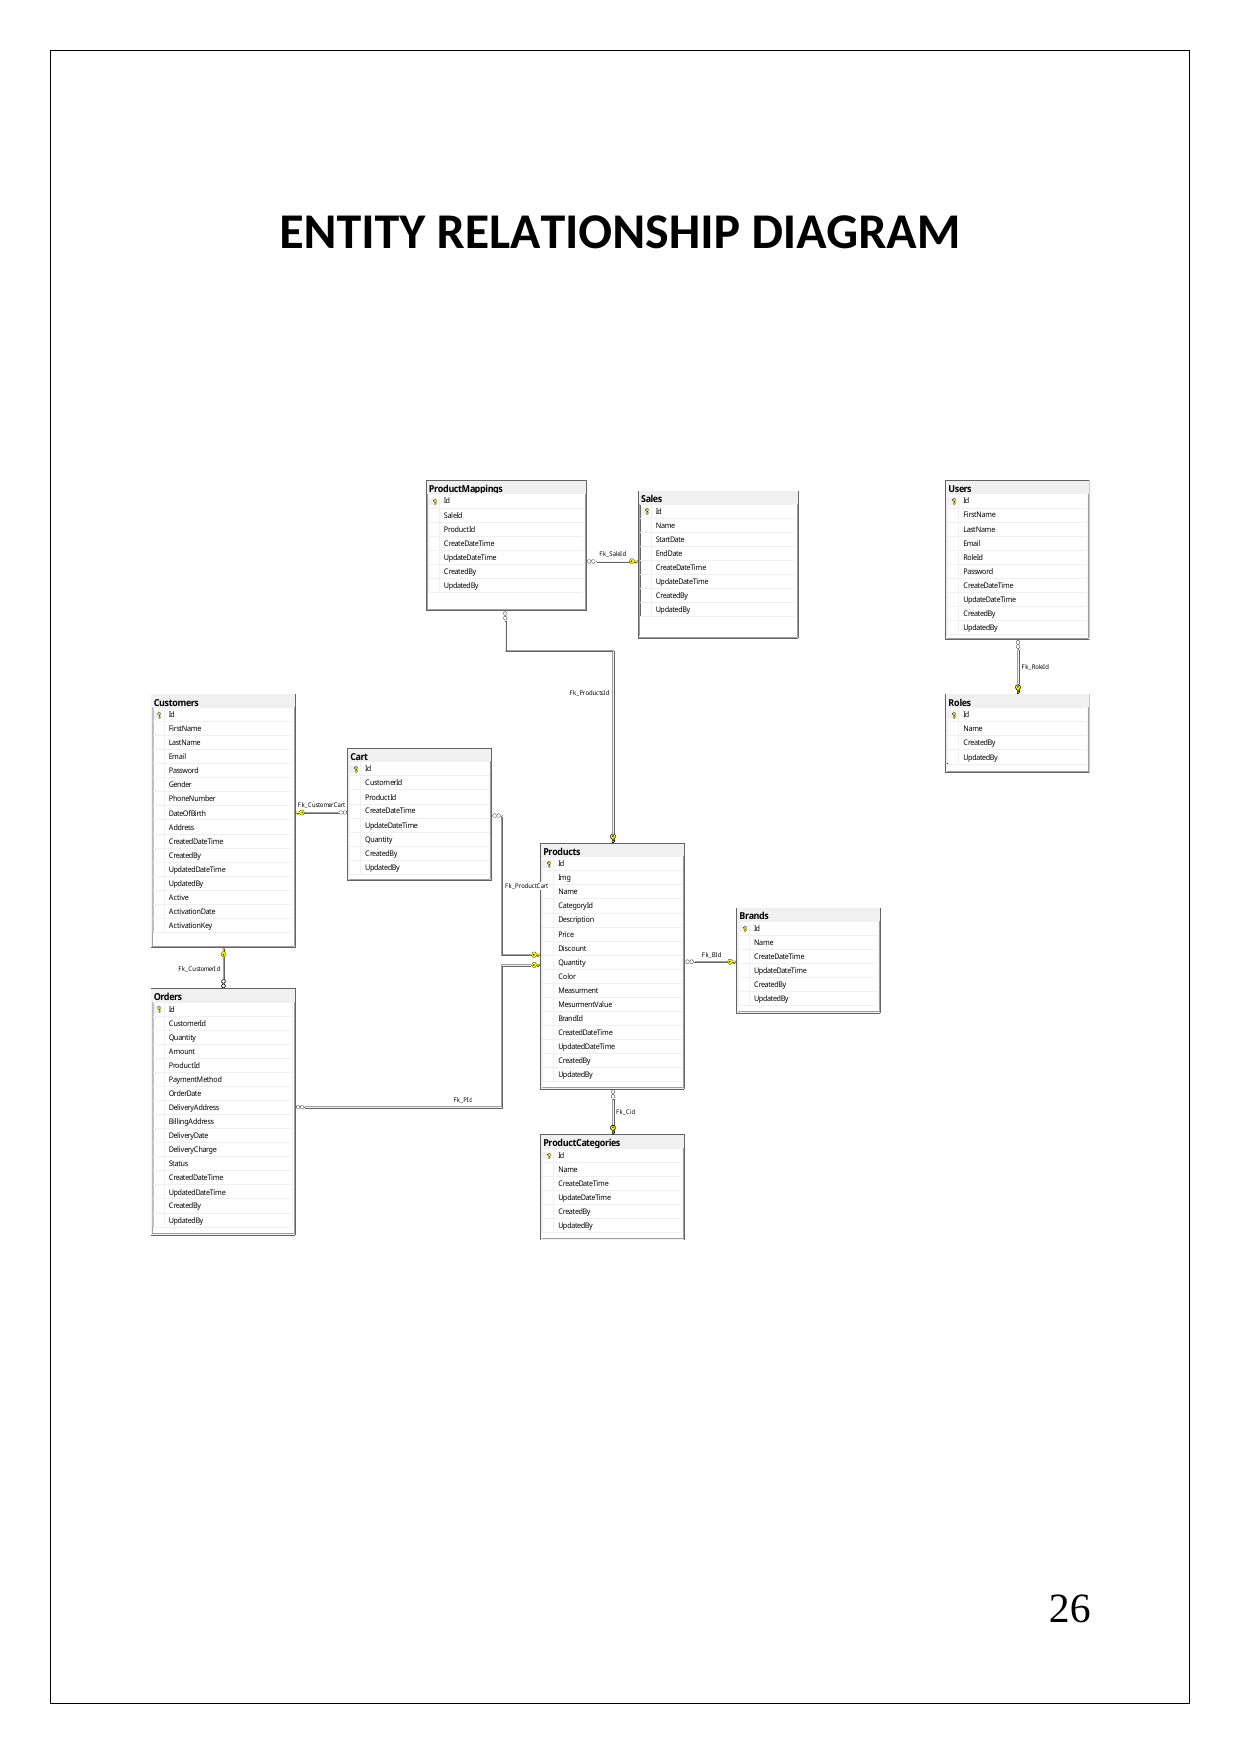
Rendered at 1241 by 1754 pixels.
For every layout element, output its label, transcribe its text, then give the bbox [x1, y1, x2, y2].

text ENTITY RELATIONSHIP DIAGRAM [150, 200, 1090, 261]
